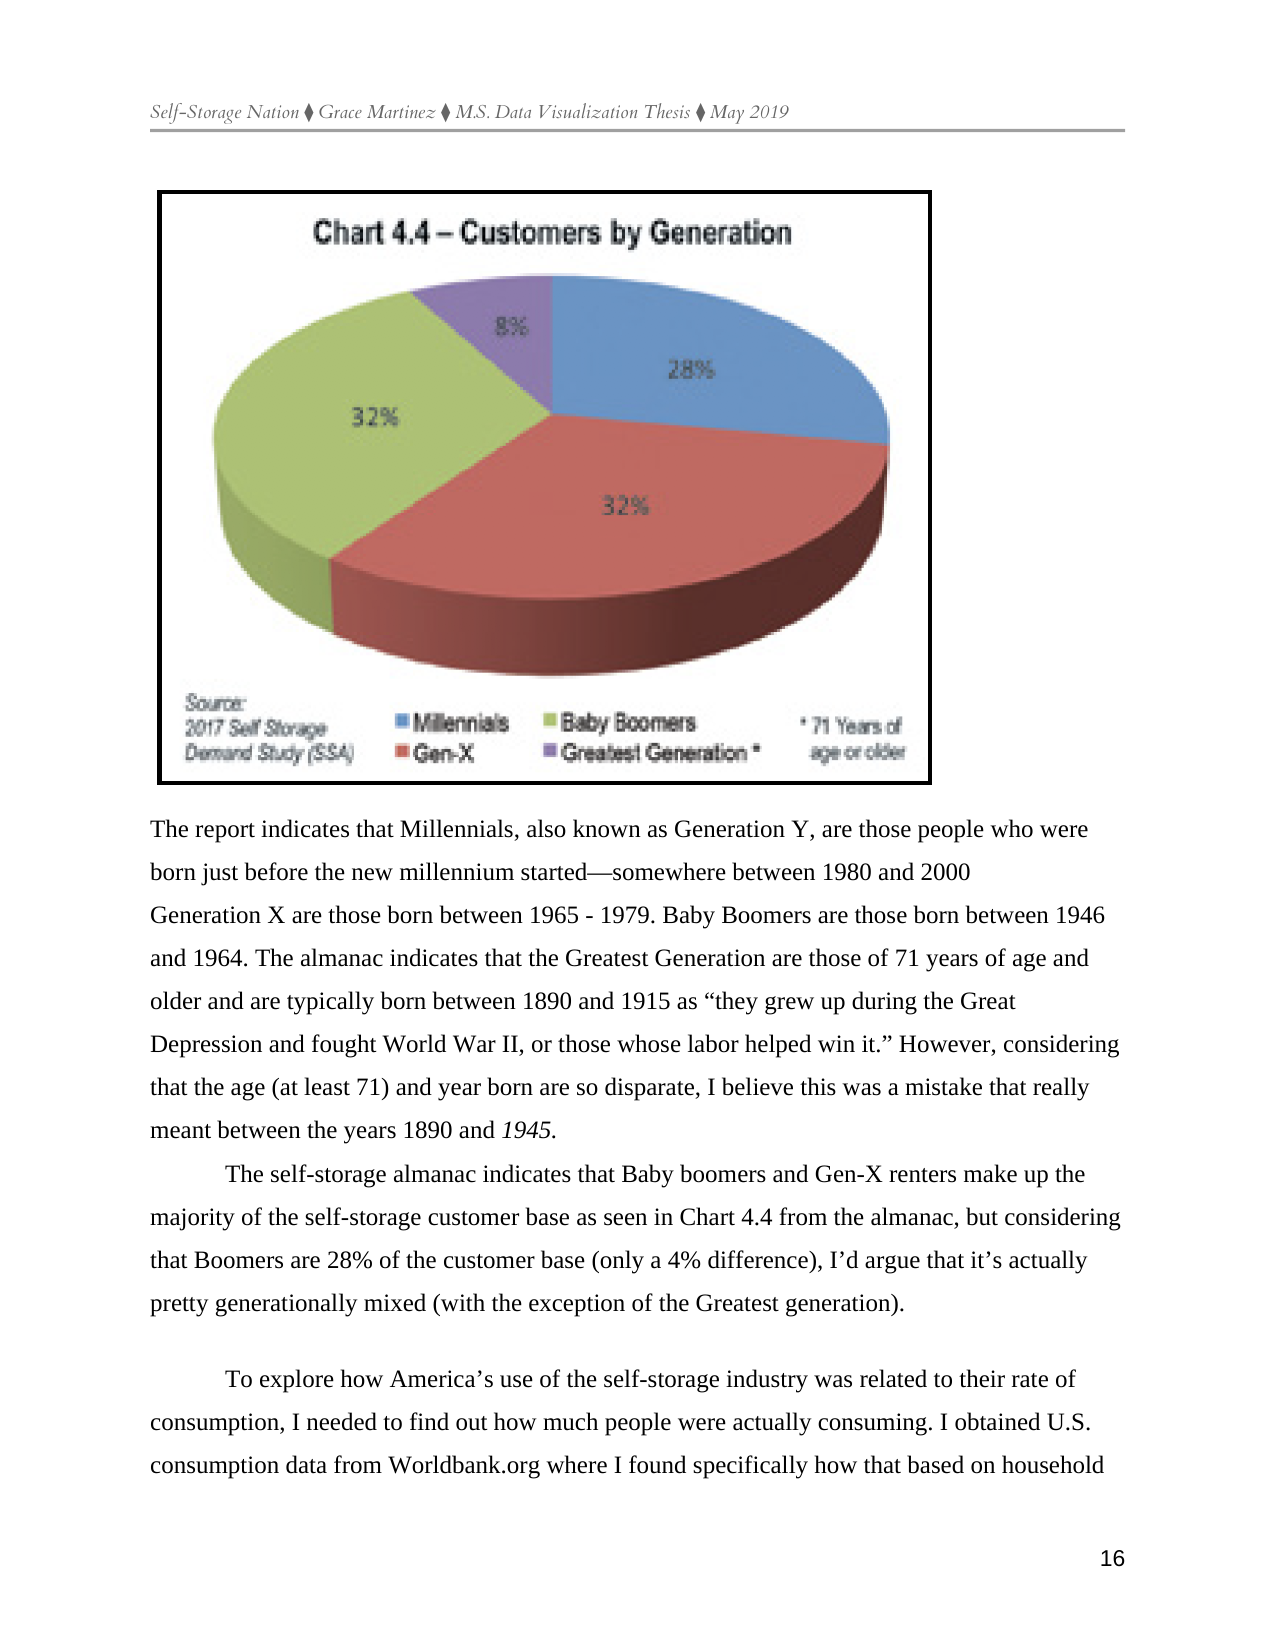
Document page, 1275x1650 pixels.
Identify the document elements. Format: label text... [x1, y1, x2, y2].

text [150, 1364, 1125, 1479]
text The report indicates that Millennials, also known as Generation Y, are those people who were born just before the new millennium started—somewhere between 1980 and 2000 [150, 814, 1125, 886]
text The self-storage almanac indicates that Baby boomers and Gen-X renters make up the majority of the self-storage customer base as seen in Chart 4.4 from the almanac, but considering that Boomers are 28% of the customer base (only a 4% difference), I’d argue that it’s actually pretty generationally mixed (with the exception of the Greatest generation). [150, 1159, 1125, 1317]
picture [150, 183, 945, 801]
text Generation X are those born between 1965 - 1979. Baby Boomers are those born between 1946 and 1964. The almanac indicates that the Greatest Generation are those of 71 years of age and older and are typically born between 1890 and 1915 as “they grew up during the Great Depression and fought World War II, or those whose labor helped win it.” However, considering that the age (at least 71) and year born are so disparate, I believe this was a mistake that really meant between the years 1890 and 1945. [150, 900, 1125, 1144]
